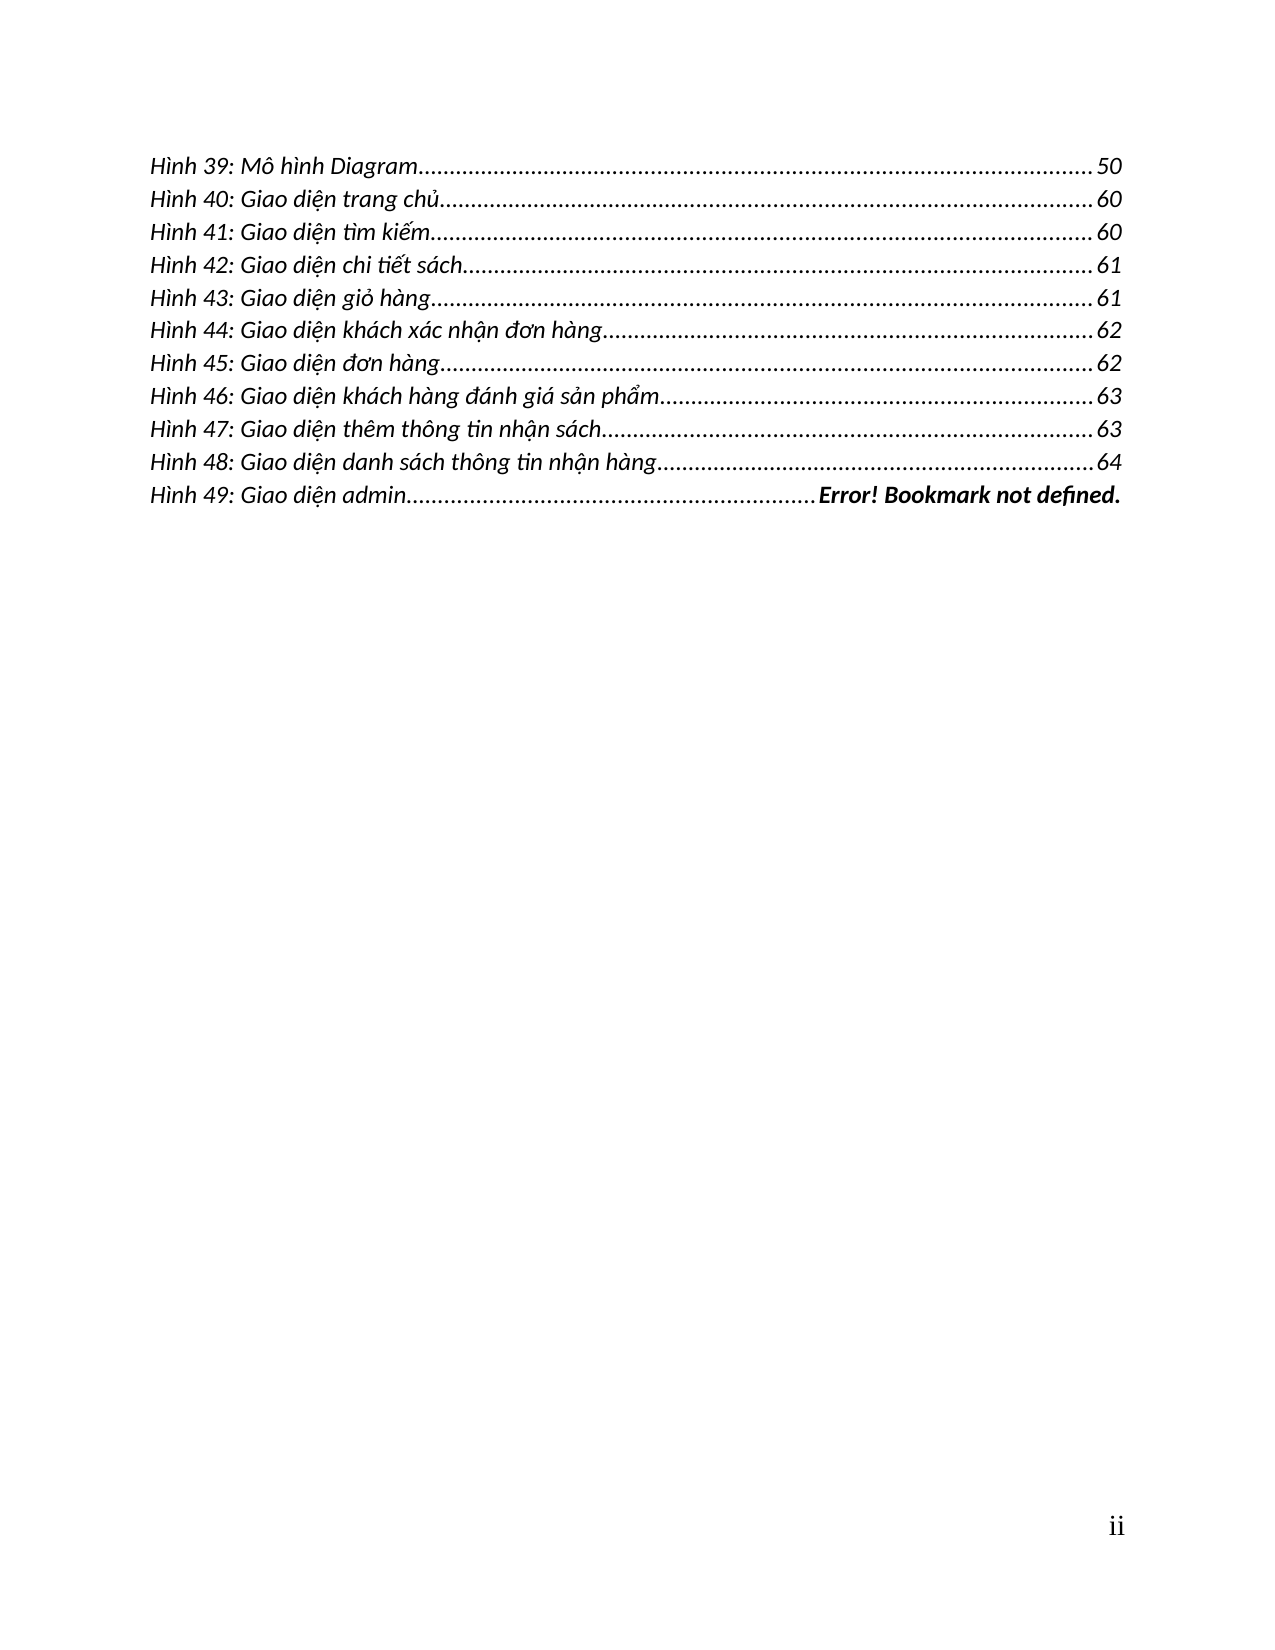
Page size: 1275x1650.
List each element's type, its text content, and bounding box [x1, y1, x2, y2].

text Hình 39: Mô hình Diagram 50 [150, 150, 1125, 181]
text Hình 48: Giao diện danh sách thông tin nhận hàng 64 [150, 446, 1125, 477]
text Hình 40: Giao diện trang chủ 60 [150, 183, 1125, 213]
text Hình 43: Giao diện giỏ hàng 61 [150, 282, 1125, 312]
text Hình 46: Giao diện khách hàng đánh giá sản phẩm 63 [150, 380, 1125, 411]
text Hình 42: Giao diện chi tiết sách 61 [150, 249, 1125, 279]
text Hình 49: Giao diện admin Error! Bookmark not defined. [150, 479, 1125, 510]
text Hình 47: Giao diện thêm thông tin nhận sách 63 [150, 413, 1125, 444]
text Hình 41: Giao diện tìm kiếm 60 [150, 216, 1125, 246]
text Hình 44: Giao diện khách xác nhận đơn hàng 62 [150, 314, 1125, 345]
text Hình 45: Giao diện đơn hàng 62 [150, 347, 1125, 378]
